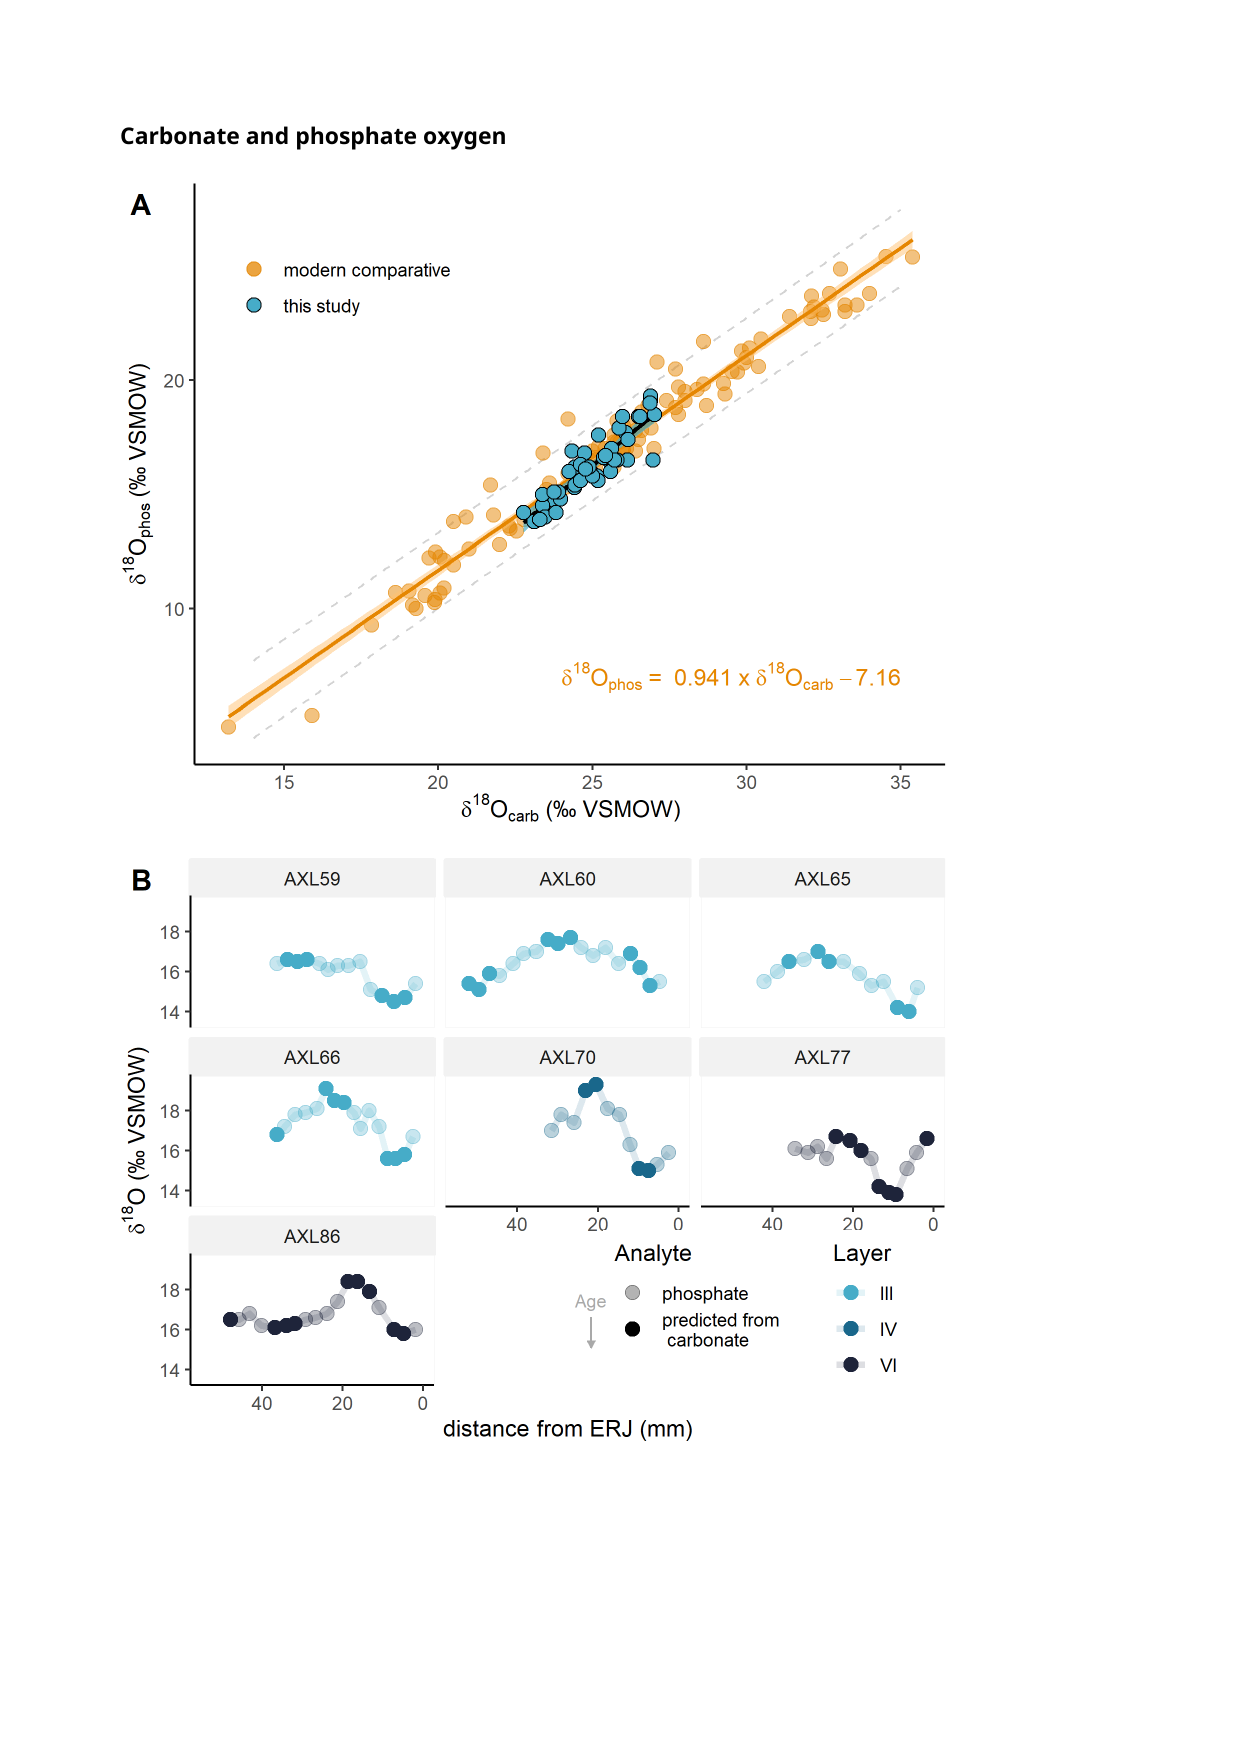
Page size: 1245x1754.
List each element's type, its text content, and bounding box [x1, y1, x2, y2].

picture [120, 182, 946, 1533]
subtitle Carbonate and phosphate oxygen [120, 120, 1125, 151]
